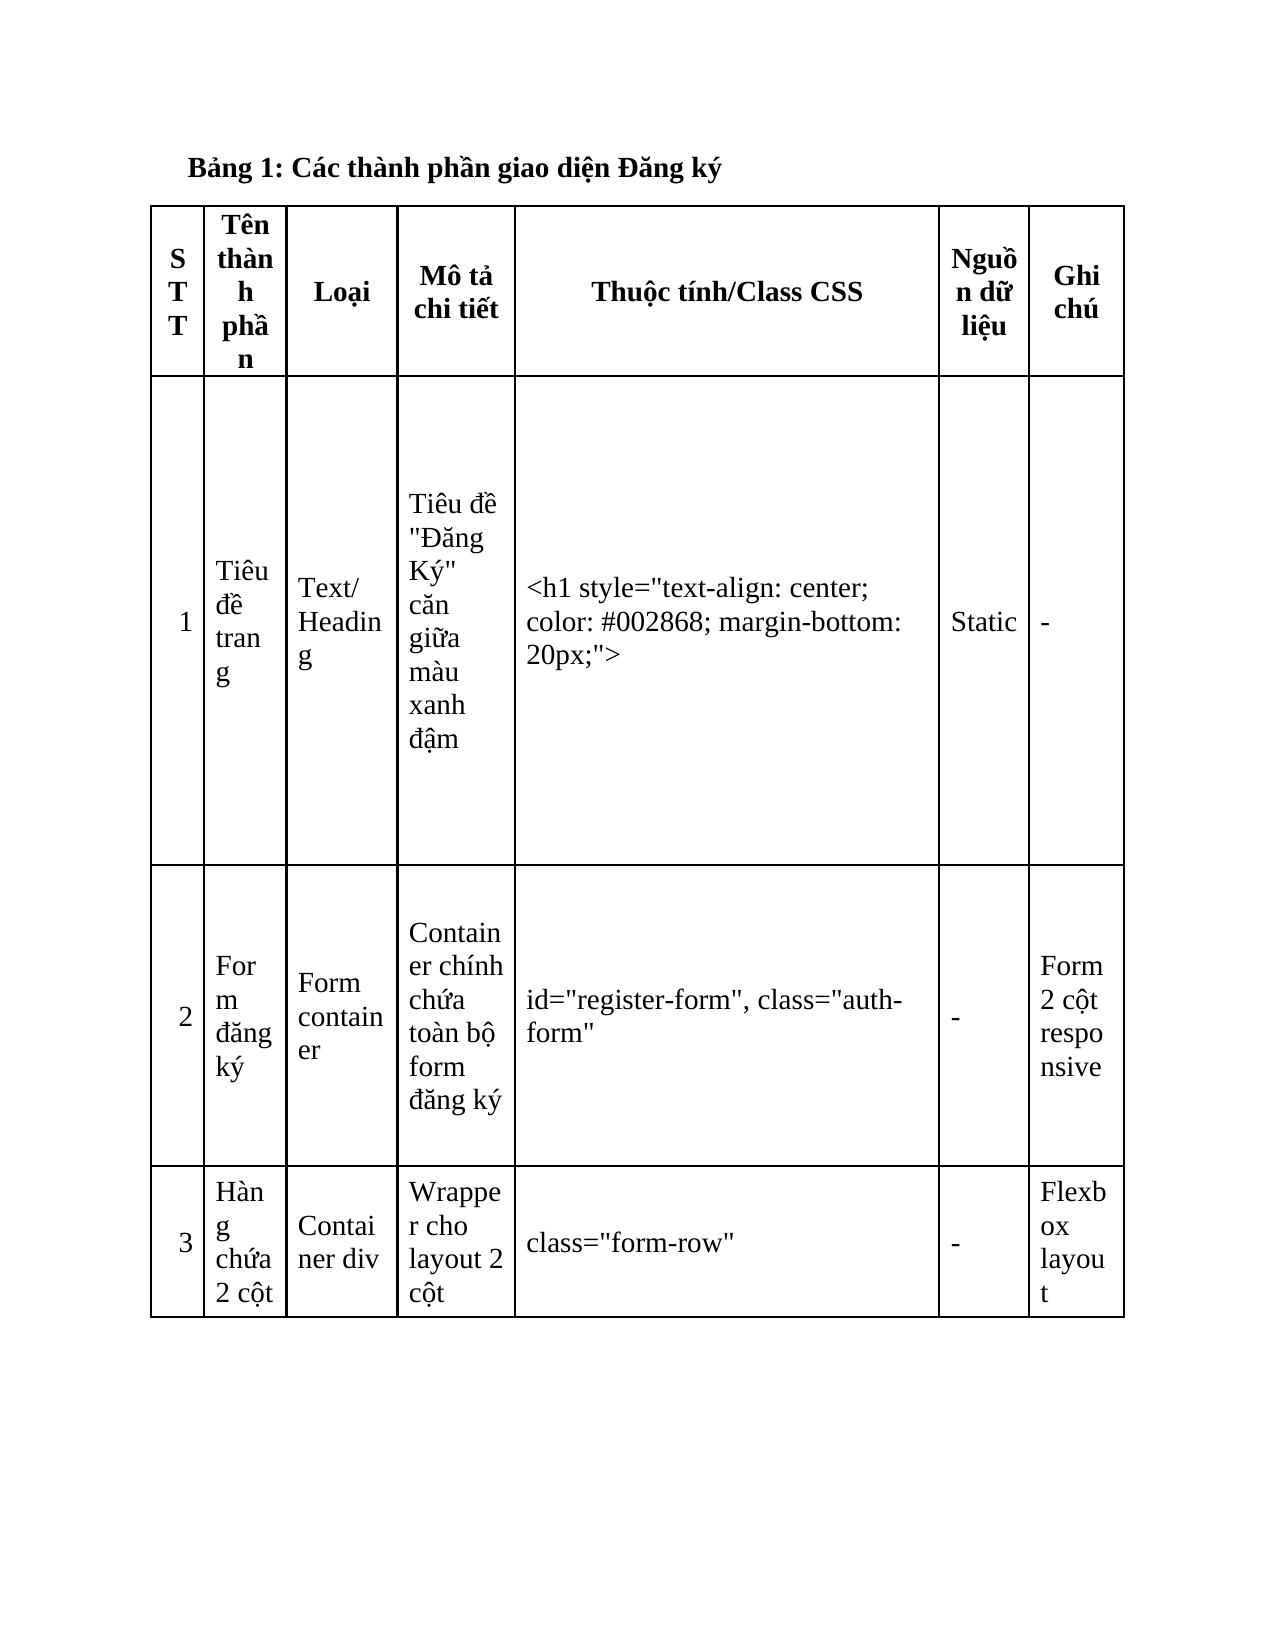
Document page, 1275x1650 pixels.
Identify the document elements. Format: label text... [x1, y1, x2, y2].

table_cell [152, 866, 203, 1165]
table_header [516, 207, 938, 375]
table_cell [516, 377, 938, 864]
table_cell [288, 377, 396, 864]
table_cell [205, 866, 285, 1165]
text Bảng 1: Các thành phần giao diện Đăng ký [187, 150, 1125, 183]
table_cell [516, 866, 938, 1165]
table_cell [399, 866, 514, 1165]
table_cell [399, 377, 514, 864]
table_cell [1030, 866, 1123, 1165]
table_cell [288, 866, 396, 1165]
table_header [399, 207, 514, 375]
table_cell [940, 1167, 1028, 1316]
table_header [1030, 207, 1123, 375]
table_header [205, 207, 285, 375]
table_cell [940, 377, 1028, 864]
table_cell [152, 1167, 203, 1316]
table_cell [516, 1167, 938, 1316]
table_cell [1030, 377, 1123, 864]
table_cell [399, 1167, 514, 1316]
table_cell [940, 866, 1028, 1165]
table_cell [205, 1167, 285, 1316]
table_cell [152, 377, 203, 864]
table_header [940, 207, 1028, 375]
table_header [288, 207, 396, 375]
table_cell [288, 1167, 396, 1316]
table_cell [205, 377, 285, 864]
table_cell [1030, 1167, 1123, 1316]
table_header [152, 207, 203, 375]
